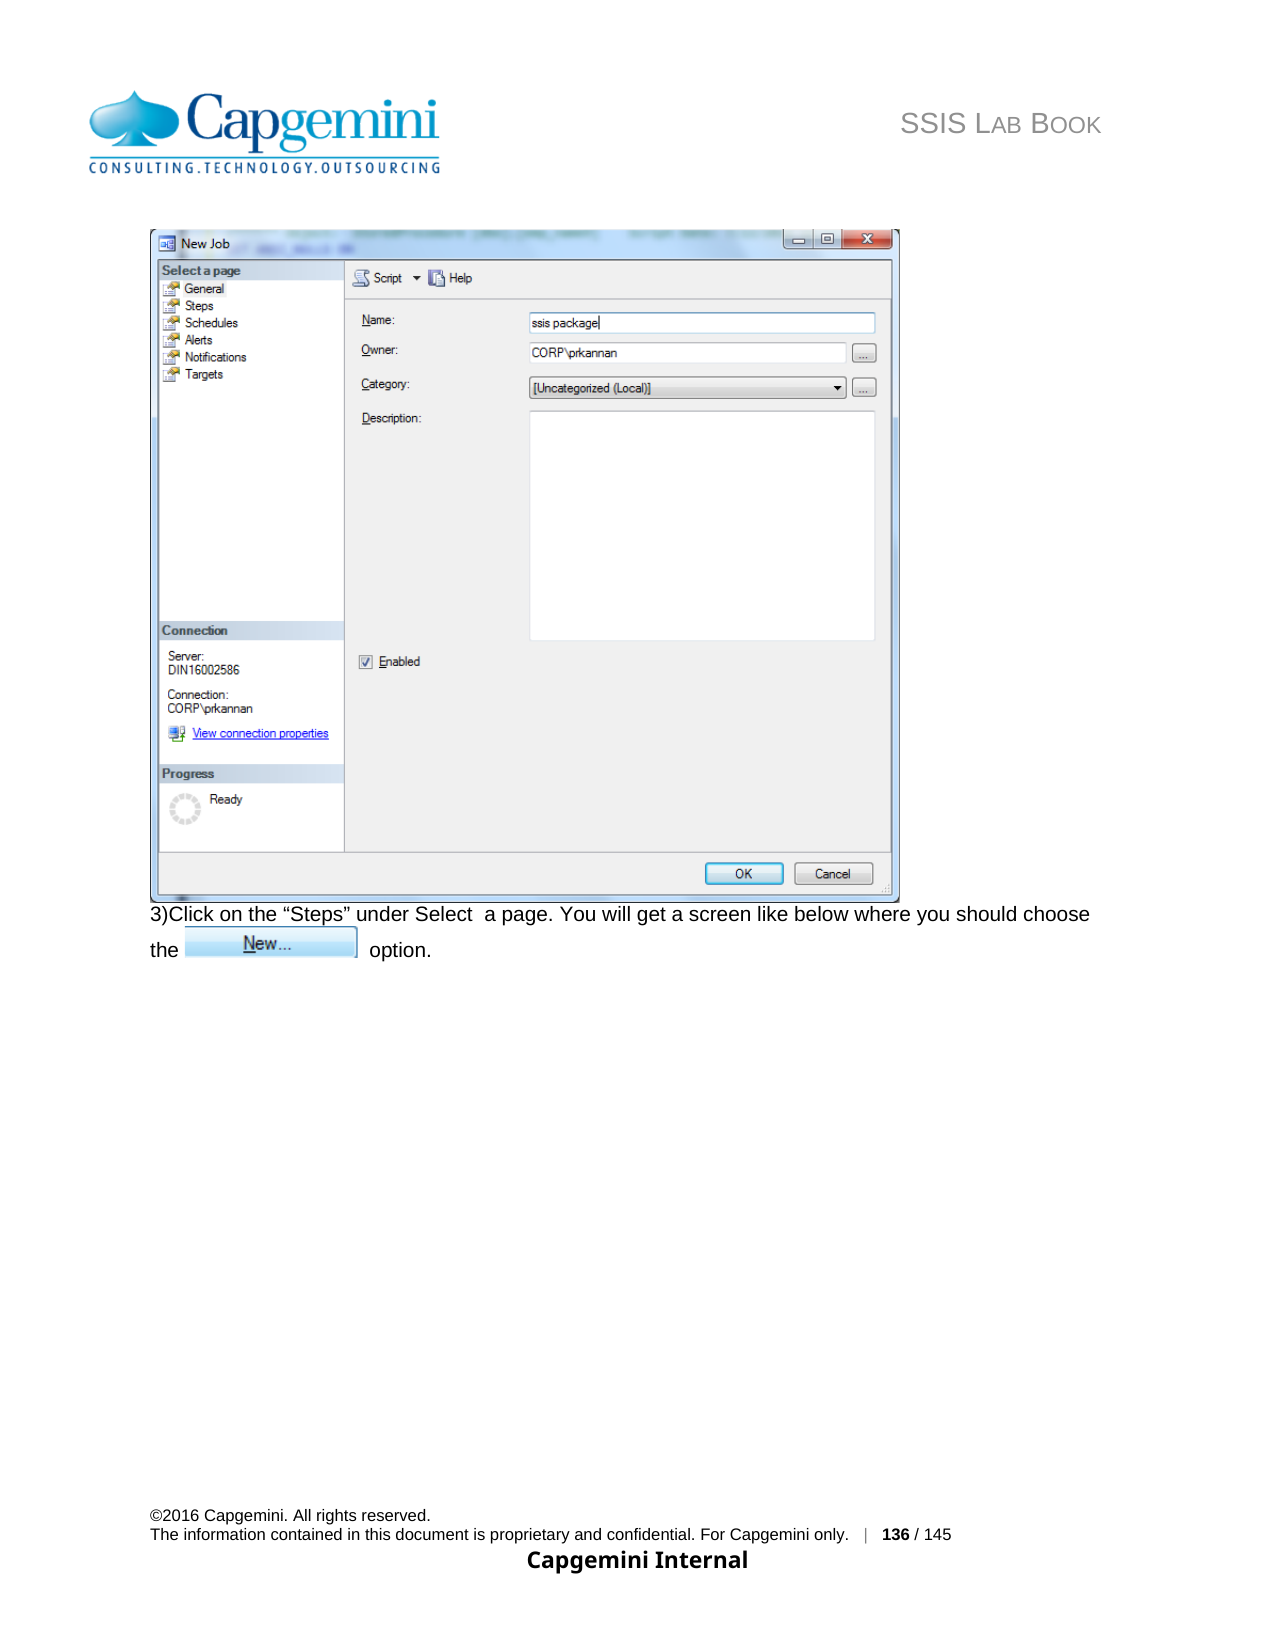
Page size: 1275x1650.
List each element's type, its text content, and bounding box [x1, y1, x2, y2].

picture [150, 229, 900, 903]
text 3)Click on the “Steps” under Select a page. You will get a screen like below where you should choose [150, 902, 1125, 926]
picture [87, 89, 443, 177]
text the option. [150, 926, 1125, 962]
picture [184, 926, 358, 958]
